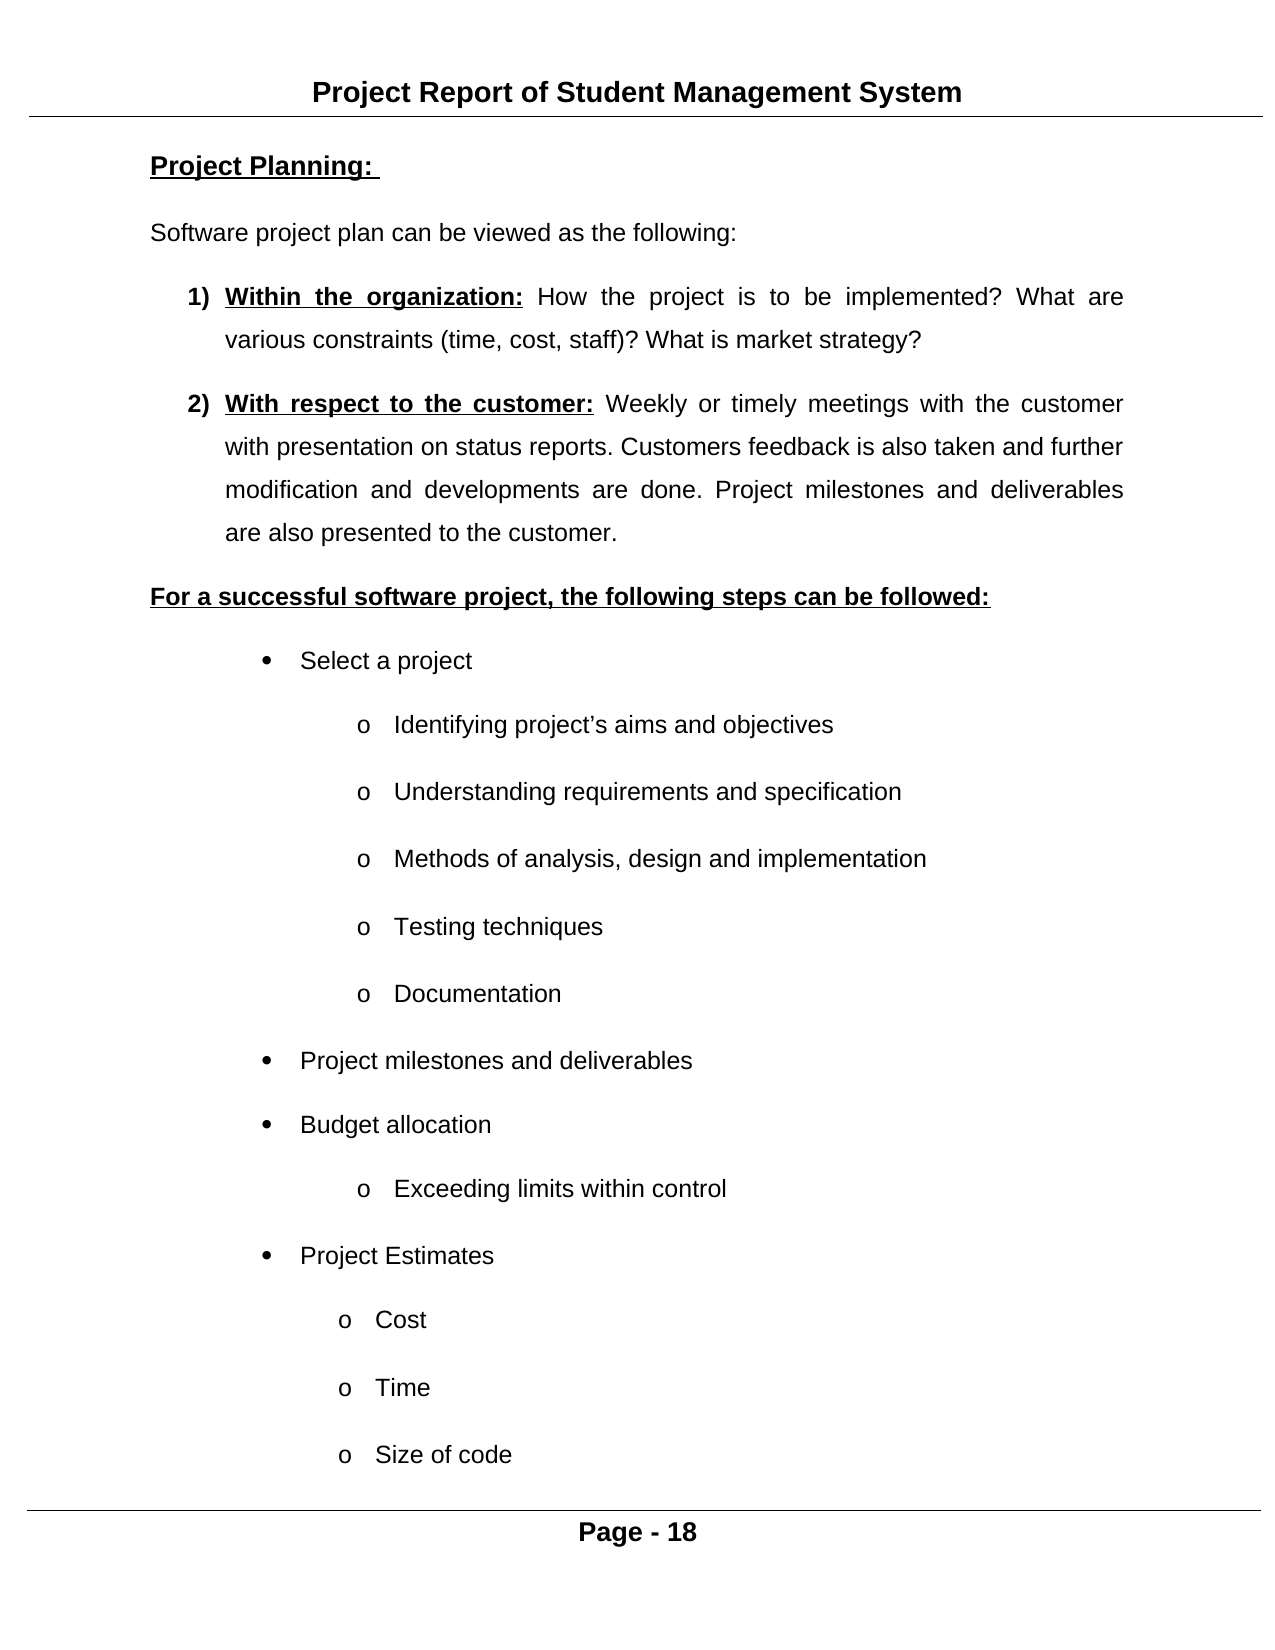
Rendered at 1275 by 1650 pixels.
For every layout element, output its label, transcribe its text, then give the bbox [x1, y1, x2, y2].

list Cost [337, 1305, 1125, 1336]
text For a successful software project, the following steps can be followed: [150, 582, 1125, 611]
list Understanding requirements and specification [356, 777, 1125, 808]
list Testing techniques [356, 912, 1125, 943]
list Budget allocation [262, 1110, 1125, 1139]
text Software project plan can be viewed as the following: [150, 218, 1125, 246]
list Select a project [262, 646, 1125, 675]
list Size of code [337, 1440, 1125, 1471]
list Documentation [356, 979, 1125, 1010]
text Project Planning: [150, 150, 1125, 181]
list Project milestones and deliverables [262, 1046, 1125, 1075]
list Time [337, 1373, 1125, 1403]
list Identifying project’s aims and objectives [356, 710, 1125, 741]
list Exceeding limits within control [356, 1174, 1125, 1205]
list Methods of analysis, design and implementation [356, 844, 1125, 875]
list With respect to the customer: Weekly or timely meetings with the customer with presentation on status reports. Customers feedback is also taken and further modification and developments are done. Project milestones and deliverables are also presented to the customer. [187, 389, 1125, 547]
list Project Estimates [262, 1241, 1125, 1270]
list Within the organization: How the project is to be implemented? What are various constraints (time, cost, staff)? What is market strategy? [187, 282, 1125, 353]
